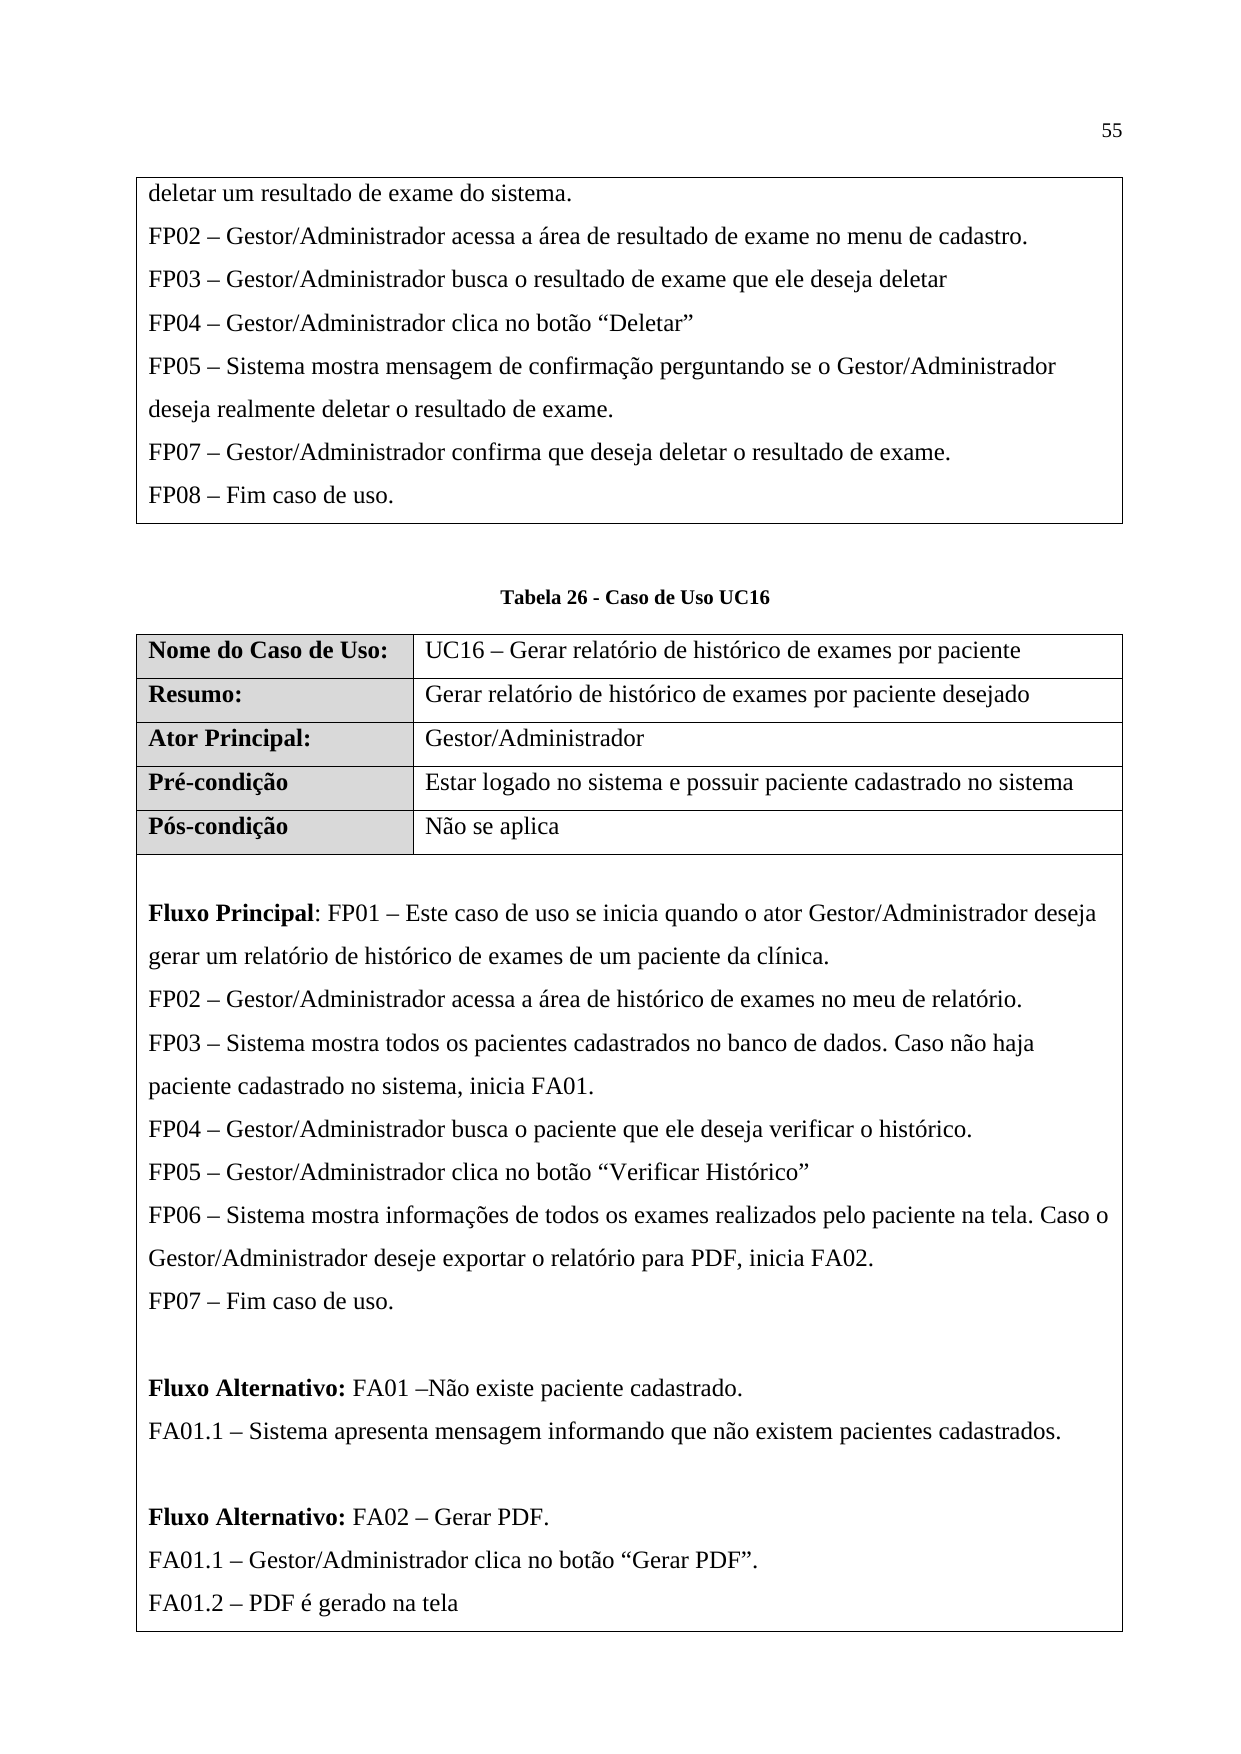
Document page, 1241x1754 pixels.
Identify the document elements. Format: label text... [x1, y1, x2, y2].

table_cell Ator Principal: [137, 723, 413, 766]
table_header Nome do Caso de Uso: [137, 635, 413, 678]
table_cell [137, 178, 1122, 523]
table_cell Resumo: [137, 679, 413, 722]
table_cell Pós-condição [137, 811, 413, 854]
table_cell Fluxo Principal: FP01 – Este caso de uso se inicia quando o ator Gestor/Administrador deseja gerar um relatório de histórico de exames de um paciente da clínica. FP02 – Gestor/Administrador acessa a área de histórico de exames no meu de relatório. FP03 – Sistema mostra todos os pacientes cadastrados no banco de dados. Caso não haja paciente cadastrado no sistema, inicia FA01. FP04 – Gestor/Administrador busca o paciente que ele deseja verificar o histórico. FP05 – Gestor/Administrador clica no botão “Verificar Histórico” FP06 – Sistema mostra informações de todos os exames realizados pelo paciente na tela. Caso o Gestor/Administrador deseje exportar o relatório para PDF, inicia FA02. FP07 – Fim caso de uso. Fluxo Alternativo: FA01 –Não existe paciente cadastrado. FA01.1 – Sistema apresenta mensagem informando que não existem pacientes cadastrados. Fluxo Alternativo: FA02 – Gerar PDF. FA01.1 – Gestor/Administrador clica no botão “Gerar PDF”. FA01.2 – PDF é gerado na tela [137, 855, 1122, 1631]
table_cell Não se aplica [414, 811, 1122, 854]
table_cell Pré-condição [137, 767, 413, 810]
table_header UC16 – Gerar relatório de histórico de exames por paciente [414, 635, 1122, 678]
table_cell Estar logado no sistema e possuir paciente cadastrado no sistema [414, 767, 1122, 810]
table_cell Gestor/Administrador [414, 723, 1122, 766]
table_cell Gerar relatório de histórico de exames por paciente desejado [414, 679, 1122, 722]
